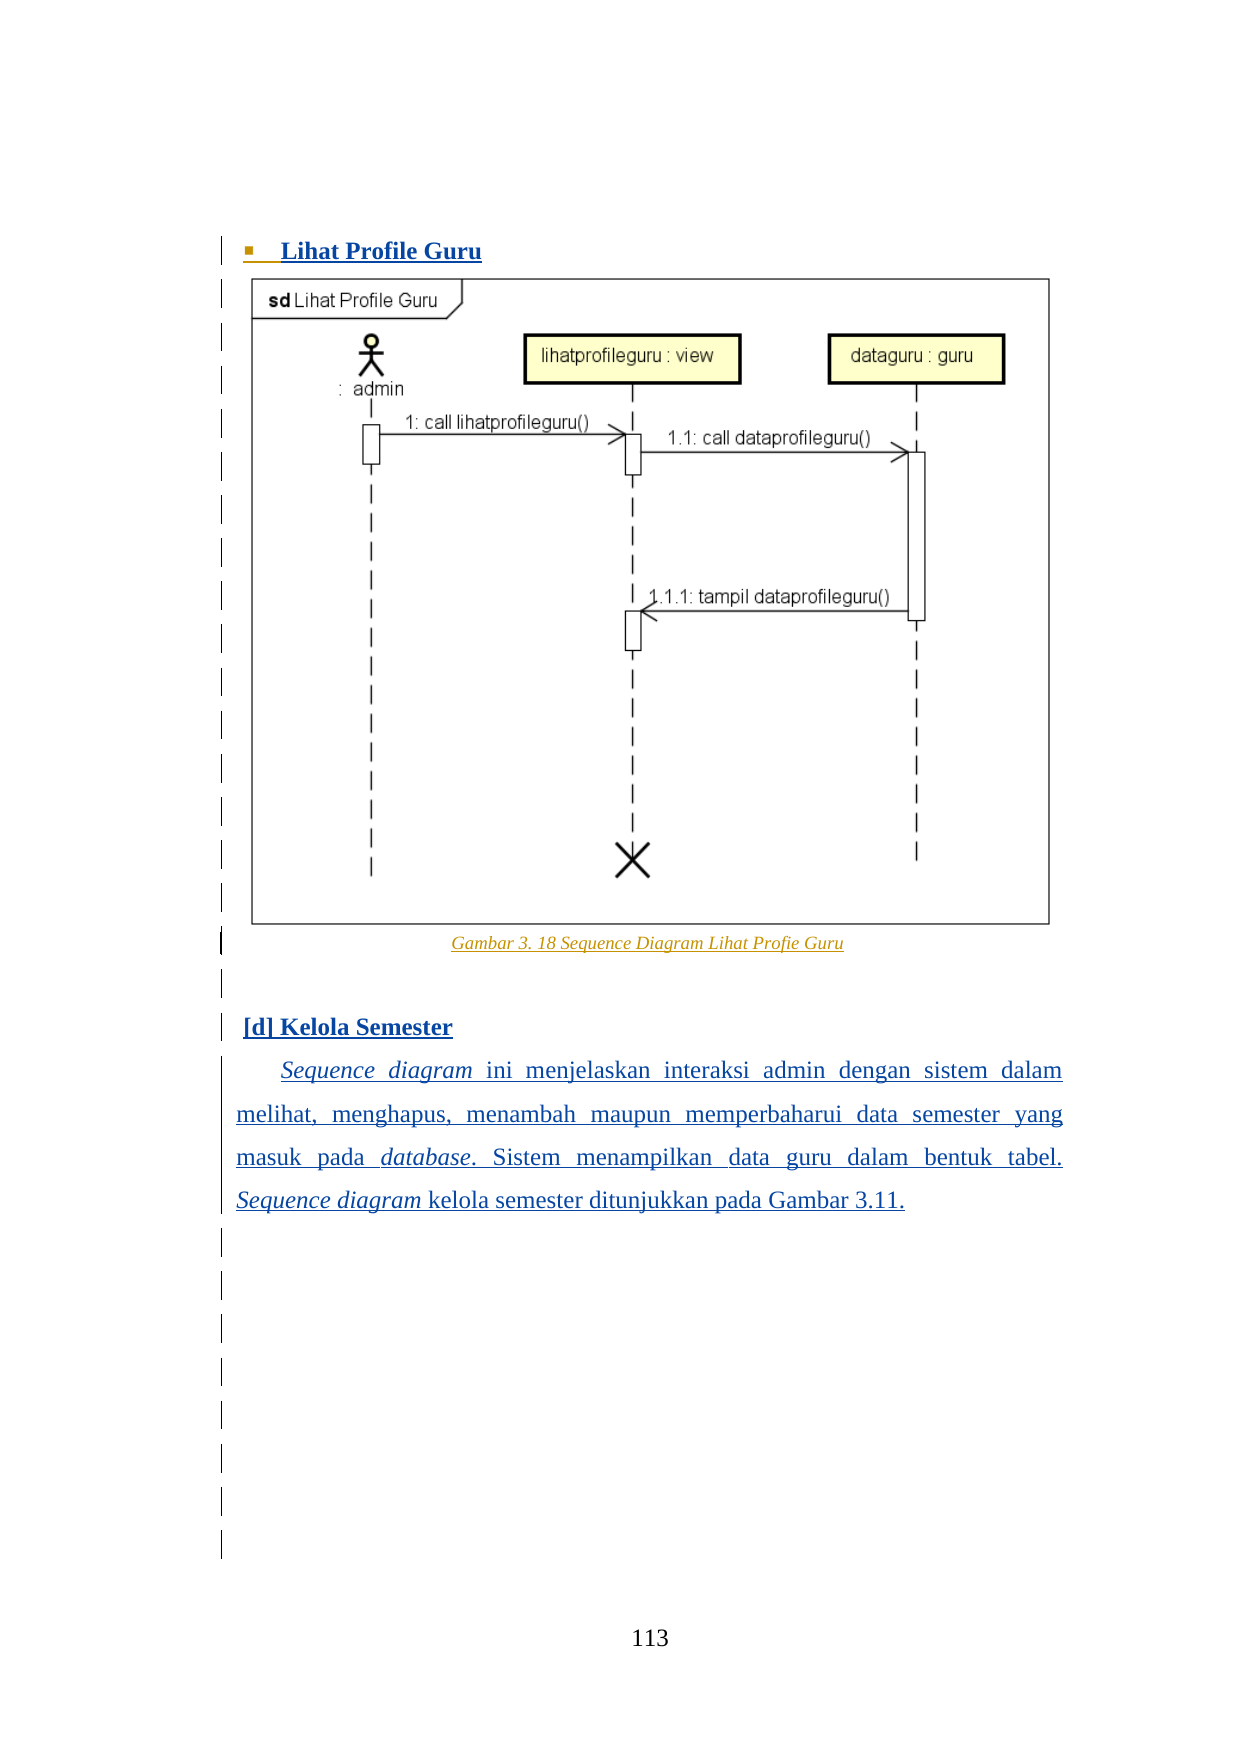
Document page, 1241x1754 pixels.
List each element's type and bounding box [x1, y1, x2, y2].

picture [236, 264, 1063, 939]
